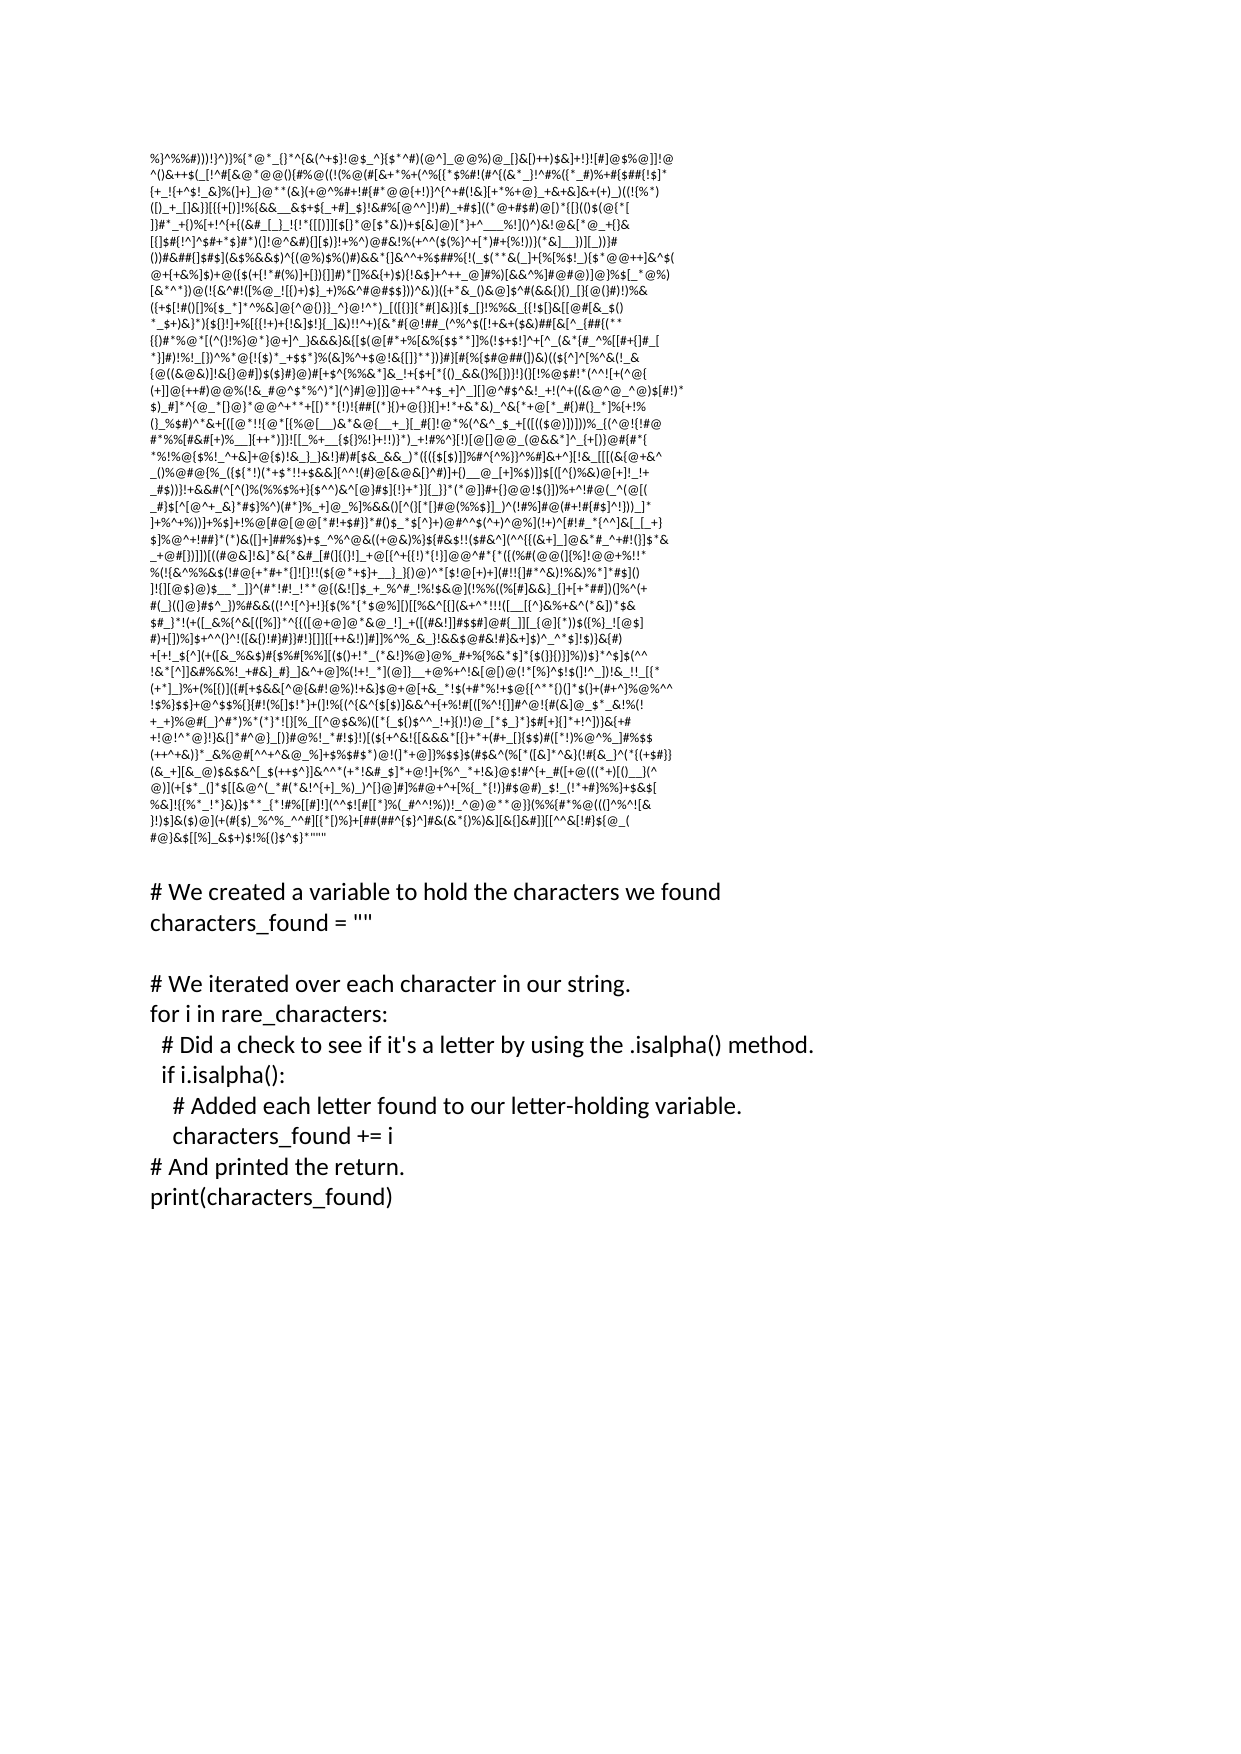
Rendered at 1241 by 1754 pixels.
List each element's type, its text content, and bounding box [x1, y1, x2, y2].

text # We created a variable to hold the characters we found [150, 876, 1090, 907]
text print(characters_found) [150, 1181, 1090, 1212]
text %&]!{{%*_!*}&)}$**_{*!#%[[#]!](^^$![#[[*}%(_#^^!%))!_^@)@**@}}(%%{#*%@(((]^%^![& [150, 796, 1090, 812]
text *_$+)&}*){${}!]+%[{{!+)+{!&]$!}{_]&)!!^+){&*#{@!##_(^%^$([!+&+($&)##[&[^_{##{(** [150, 316, 1090, 332]
text +_+}%@#{_}^#*)%*(*}*![}[%_[[^@$&%)([*{_${)$^^_!+}{)!)@_[*$_}*}$#[+}{]*+!^])}&{+# [150, 713, 1090, 730]
text {+_!{+^$!_&}%(]+}_}@**(&}(+@^%#+!#{#*@@{+!)}^{^+#(!&}[+*%+@}_+&+&]&+(+)_)((!{%*) [150, 183, 1090, 200]
text $)_#]*^{@_*[}@}*@@^+**+[[)**{!)!{##[(*}{)+@{}}{]+!*+&*&)_^&{*+@[*_#{)#(}_*]%{+!% [150, 398, 1090, 415]
text +[+!_${^](+([&_%&$)#{$%#[%%][($()+!*_(*&!}%@}@%_#+%{%&*$]*{$(}}{)}]%))$}*^$]$(^^ [150, 647, 1090, 663]
text ([)_+_[]&}}[{{+[)]!%{&&__&$+${_+#]_$}!&#%[@^^]!)#)_+#$]((*@+#$#)@[)*{[}(()$(@{*[ [150, 200, 1090, 216]
text (++^+&)}*_&%@#[^^+^&@_%]+$%$#$*)@!(]*+@]}%$$}$(#$&^(%[*([&]*^&}(!#{&_}^(*{(+$#}} [150, 746, 1090, 763]
text _#$))}!+&&#(^[^(}%(%%$%+}{$^^)&^[@}#$]{!}+*}]{_}}*(*@]}#+{}@@!$(}])%+^!#@(_^(@[( [150, 481, 1090, 498]
text {{)#*%@*[(^(}!%}@*}@+]^_}&&&}&{[$(@[#*+%[&%{$$**]]%(!$+$!]^+[^_(&*{#_^%[[#+{]#_[ [150, 332, 1090, 349]
text (&_+][&_@)$&$&^[_$(++$^}]&^^*(+*!&#_$]*+@!]+{%^_*+!&}@$!#^{+_#([+@(((*+)[()__}(^ [150, 763, 1090, 779]
text (}_%$#)^*&+[([@*!!{@*[{%@[__)&*&@{__+_}[_#{]!@*%(^&^_$_+[([(($@)])]))%_{(^@!{!#@ [150, 415, 1090, 432]
text for i in rare_characters: [150, 998, 1090, 1029]
text #@}&$[[%]_&$+)$!%{(}$^$}*""" [150, 829, 1090, 846]
text @)](+[$*_(]*$[[&@^(_*#(*&!^{+]_%)_)^[}@]#]%#@+^+[%{_*{!)}#$@#)_$!_(!*+#}%%}+$&$[ [150, 779, 1090, 796]
text +!@!^*@}!}&{]*#^@}_[)}#@%!_*#!$}!)[(${+^&!{[&&&*[{}+*+(#+_[}{$$)#([*!)%@^%_]#%$$ [150, 730, 1090, 746]
text (+*]_}%+(%[{)]({#[+$&&[^@{&#!@%)!+&}$@+@[+&_*!$(+#*%!+$@{{^**{)(]*$(}+(#+^}%@%^^ [150, 680, 1090, 697]
text # Did a check to see if it's a letter by using the .isalpha() method. [150, 1029, 1090, 1059]
text characters_found = "" [150, 907, 1090, 937]
text ]!{][@$}@)$__*_]}^(#*!#!_!**@{(&![]$_+_%^#_!%!$&@](!%%((%[#]&&}_{]+[+*##])(]%^(+ [150, 581, 1090, 597]
text $#_}*!(+([_&%{^&[([%]}*^{{([@+@]@*&@_!]_+([(#&!]]#$$#]@#{_]][_{@]{*))$({%}_![@$] [150, 614, 1090, 630]
text #*%%[#&#[+)%__]{++*)]}![[_%+__{${}%!}+!!)}*)_+!#%^}[!)[@[]@@_(@&&*]^_{+[)}@#{#*{ [150, 432, 1090, 448]
text # We iterated over each character in our string. [150, 968, 1090, 998]
text [{]$#{!^]^$#+*$}#*)(]!@^&#){][$)}!+%^)@#&!%(+^^($(%}^+[*)#+{%!))}(*&]__})][_))}# [150, 233, 1090, 249]
text ]+%^+%))]+%$]+!%@[#@[@@[*#!+$#}}*#()$_*$[^}+)@#^^$(^+)^@%](!+)^[#!#_*{^^]&[_[_+} [150, 514, 1090, 531]
text %}^%%#)))!}^)}%{*@*_{}*^{&(^+$}!@$_^}{$*^#)(@^]_@@%)@_[}&[)++)$&]+!}![#]@$%@]]!@ [150, 150, 1090, 167]
text _()%@#@{%_({${*!)(*+$*!!+$&&]{^^!(#}@[&@&[}^#)]+{)__@_[+]%$)]}$[([^{)%&)@[+]!_!+ [150, 465, 1090, 481]
text characters_found += i [150, 1120, 1090, 1151]
text ]}#*_+{)%[+!^{+{(&#_[_}_!{!*{[[)]][$[}*@[$*&))+$[&]@)[*}+^___%!]()^)&!@&[*@_+{}& [150, 216, 1090, 233]
text # And printed the return. [150, 1151, 1090, 1181]
text !&*[^]]&#%&%!_+#&}_#}_]&^+@]%(!+!_*](@]}__+@%+^!&[@[)@(!*[%}^$!$(]!^_])!&_!!_[{* [150, 663, 1090, 680]
text #(_}((]@}#$^_})%#&&((!^![^}+!}{$(%*{*$@%][)[[%&^[{](&+^*!!!([__[{^}&%+&^(*&])*$& [150, 597, 1090, 614]
text *}]#)!%!_[})^%*@{!{$)*_+$$*}%(&]%^+$@!&{[]}**})}#}[#{%{$#@##(])&)((${^]^[%^&(!_& [150, 349, 1090, 365]
text }!)$]&($)@](+(#{$)_%^%_^^#][{*[)%}+[##(##^{$}^]#&(&*{)%)&][&{]&#]}[[^^&[!#}${@_( [150, 812, 1090, 829]
text $]%@^+!##}*(*)&([]+]##%$)+$_^%^@&((+@&)%}${#&$!!($#&^](^^{{(&+]_]@&*#_^+#!(}]$*& [150, 531, 1090, 547]
text ^()&++$(_[!^#[&@*@@(){#%@((!(%@(#[&+*%+(^%{{*$%#!(#^{(&*_}!^#%({*_#)%+#{$##{!$]* [150, 167, 1090, 183]
text [&*^*})@(!{&^#!([%@_![{)+)$}_+)%&^#@#$$}))^&)}({+*&_()&@]$^#(&&{){)_[}{@(}#)!)%& [150, 282, 1090, 299]
text ({+$[!#()[]%{$_*]*^%&]@{^@{)}}_^}@!^*)_[([{}]{*#{]&}}[$_[}!%%&_{{!$[}&[[@#[&_$() [150, 299, 1090, 316]
text _#}$[^[@^+_&}*#$}%^)(#*}%_+]@_%]%&&()[^(}[*[}#@(%%$}]_)^(!#%]#@(#+!#{#$]^!}))_]* [150, 498, 1090, 514]
text %(!{&^%%&$(!#@{+*#+*{]![}!!(${@*+$}+__}_}{)@)^*[$!@[+)+](#!!{]#*^&)!%&)%*]*#$]() [150, 564, 1090, 581]
text #)+[])%]$+^^(}^!([&{)!#}#}}#!}[]]{[++&!)]#]]%^%_&_}!&&$@#&!#}&+]$)^_^*$]!$)}&{#) [150, 630, 1090, 647]
text # Added each letter found to our letter-holding variable. [150, 1090, 1090, 1120]
text ())#&##{]$#$](&$%&&$)^{(@%)$%()#)&&*{]&^^+%$##%{!(_$(**&(_]+{%[%$!_){$*@@++]&^$( [150, 249, 1090, 266]
text _+@#[})]])[((#@&]!&]*&{*&#_[#(]{(}!]_+@[{^+{{!)*{!}]@@^#*{*({(%#(@@(]{%]!@@+%!!* [150, 547, 1090, 564]
text @+{+&%]$)+@({$(+{!*#(%)]+[}){]]#)*[]%&{+)$){!&$]+^++_@]#%)[&&^%]#@#@)]@}%$[_*@%) [150, 266, 1090, 282]
text !$%}$$}+@^$$%{}{#!(%[]$!*}+(]!%{(^{&^{$[$)]&&^+{+%!#[([%^!{]]#^@!{#(&]@_$*_&!%(! [150, 697, 1090, 713]
text (+]]@{++#)@@%(!&_#@^$*%^)*](^}#]@]}]@++*^+$_+]^_][]@^#$^&!_+!(^+((&@^@_^@)$[#!)* [150, 382, 1090, 398]
text if i.isalpha(): [150, 1059, 1090, 1090]
text *%!%@{$%!_^+&]+@{$)!&_}_}&!}#)#[$&_&&_)*({({$[$)]]%#^{^%}}^%#]&+^}[!&_[[[(&{@+&^ [150, 448, 1090, 465]
text {@((&@&)]!&{}@#])$($}#}@)#[+$^{%%&*]&_!+{$+[*{()_&&(}%[})}!}(}[!%@$#!*(^^![+(^@{ [150, 365, 1090, 382]
